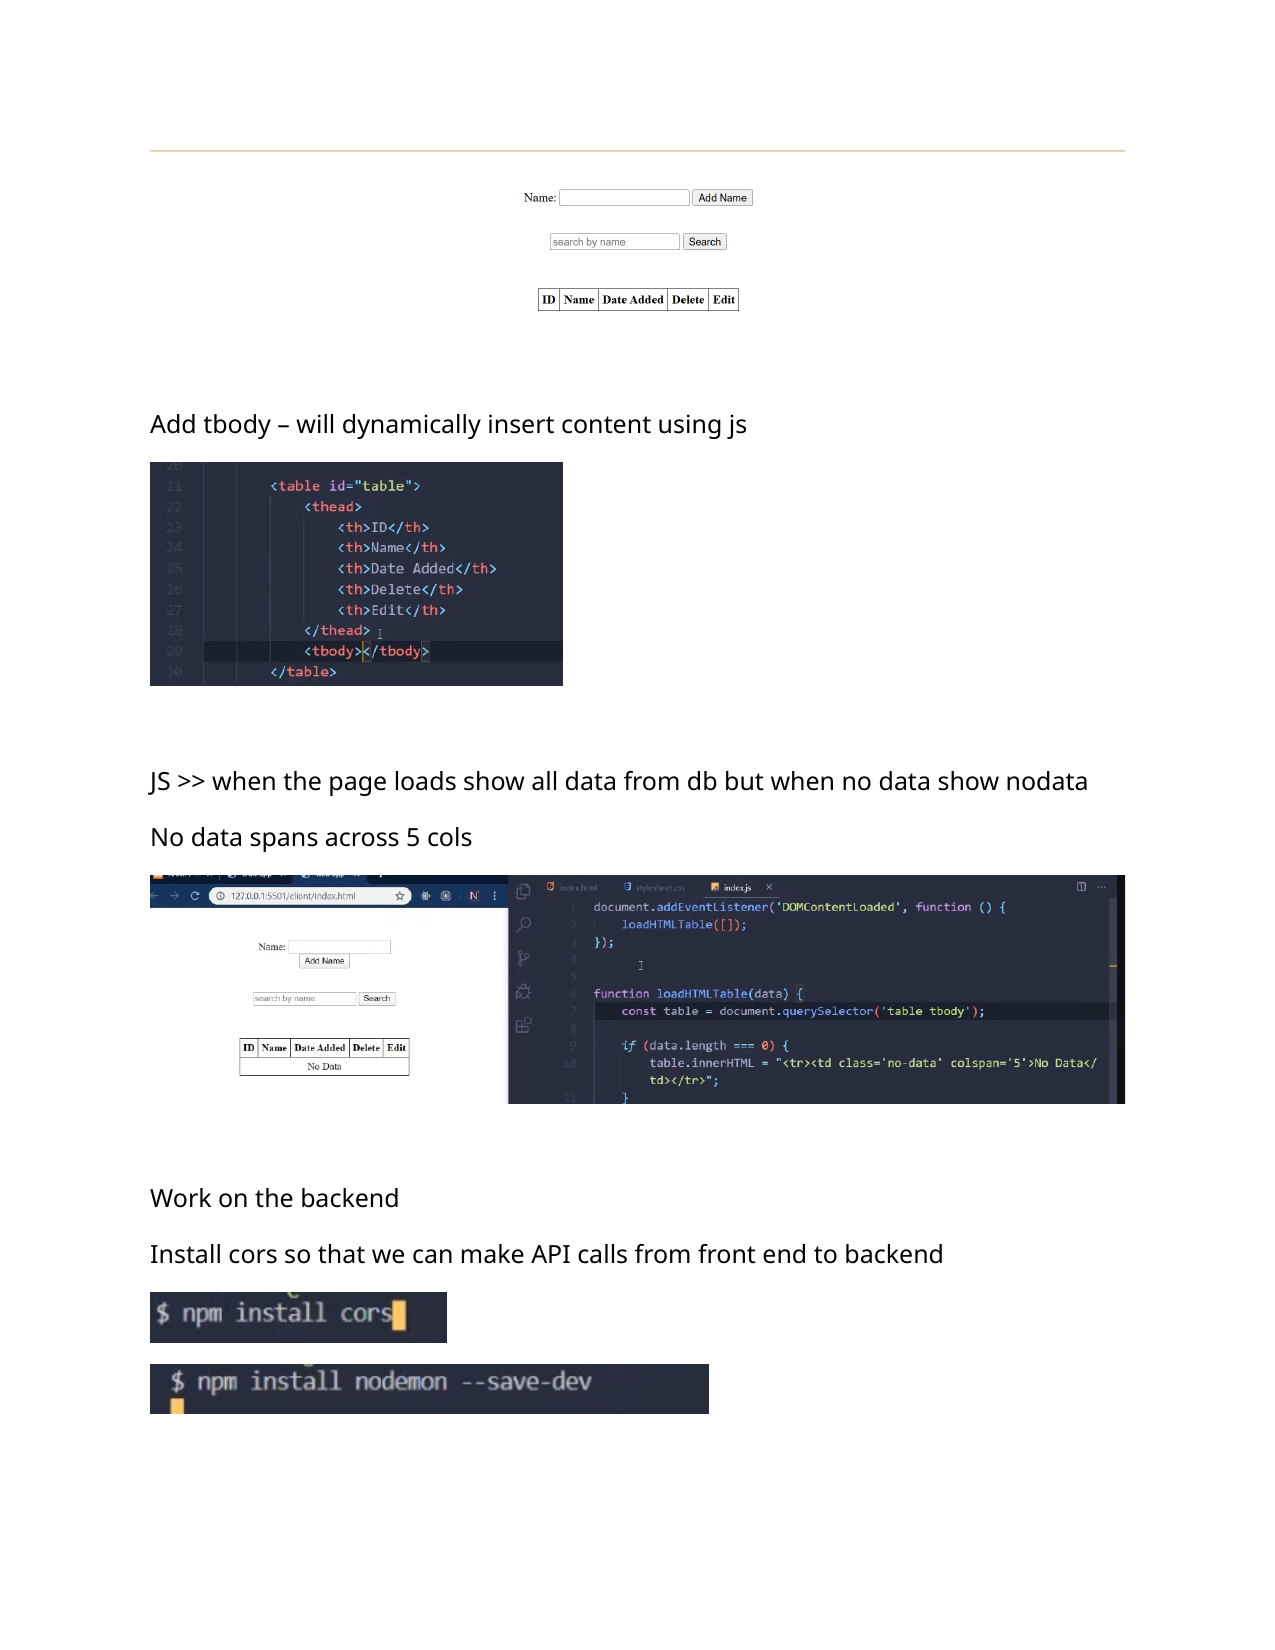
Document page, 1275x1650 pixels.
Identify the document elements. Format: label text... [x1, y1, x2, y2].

text JS >> when the page loads show all data from db but when no data show nodata [150, 763, 1125, 797]
text Add tbody – will dynamically insert content using js [150, 406, 1125, 441]
picture [150, 150, 1125, 329]
picture [150, 1292, 447, 1343]
text No data spans across 5 cols [150, 819, 1125, 853]
picture [150, 875, 1125, 1104]
picture [150, 1364, 709, 1414]
text Work on the backend [150, 1181, 1125, 1215]
text Install cors so that we can make API calls from front end to backend [150, 1237, 1125, 1271]
picture [150, 462, 563, 686]
